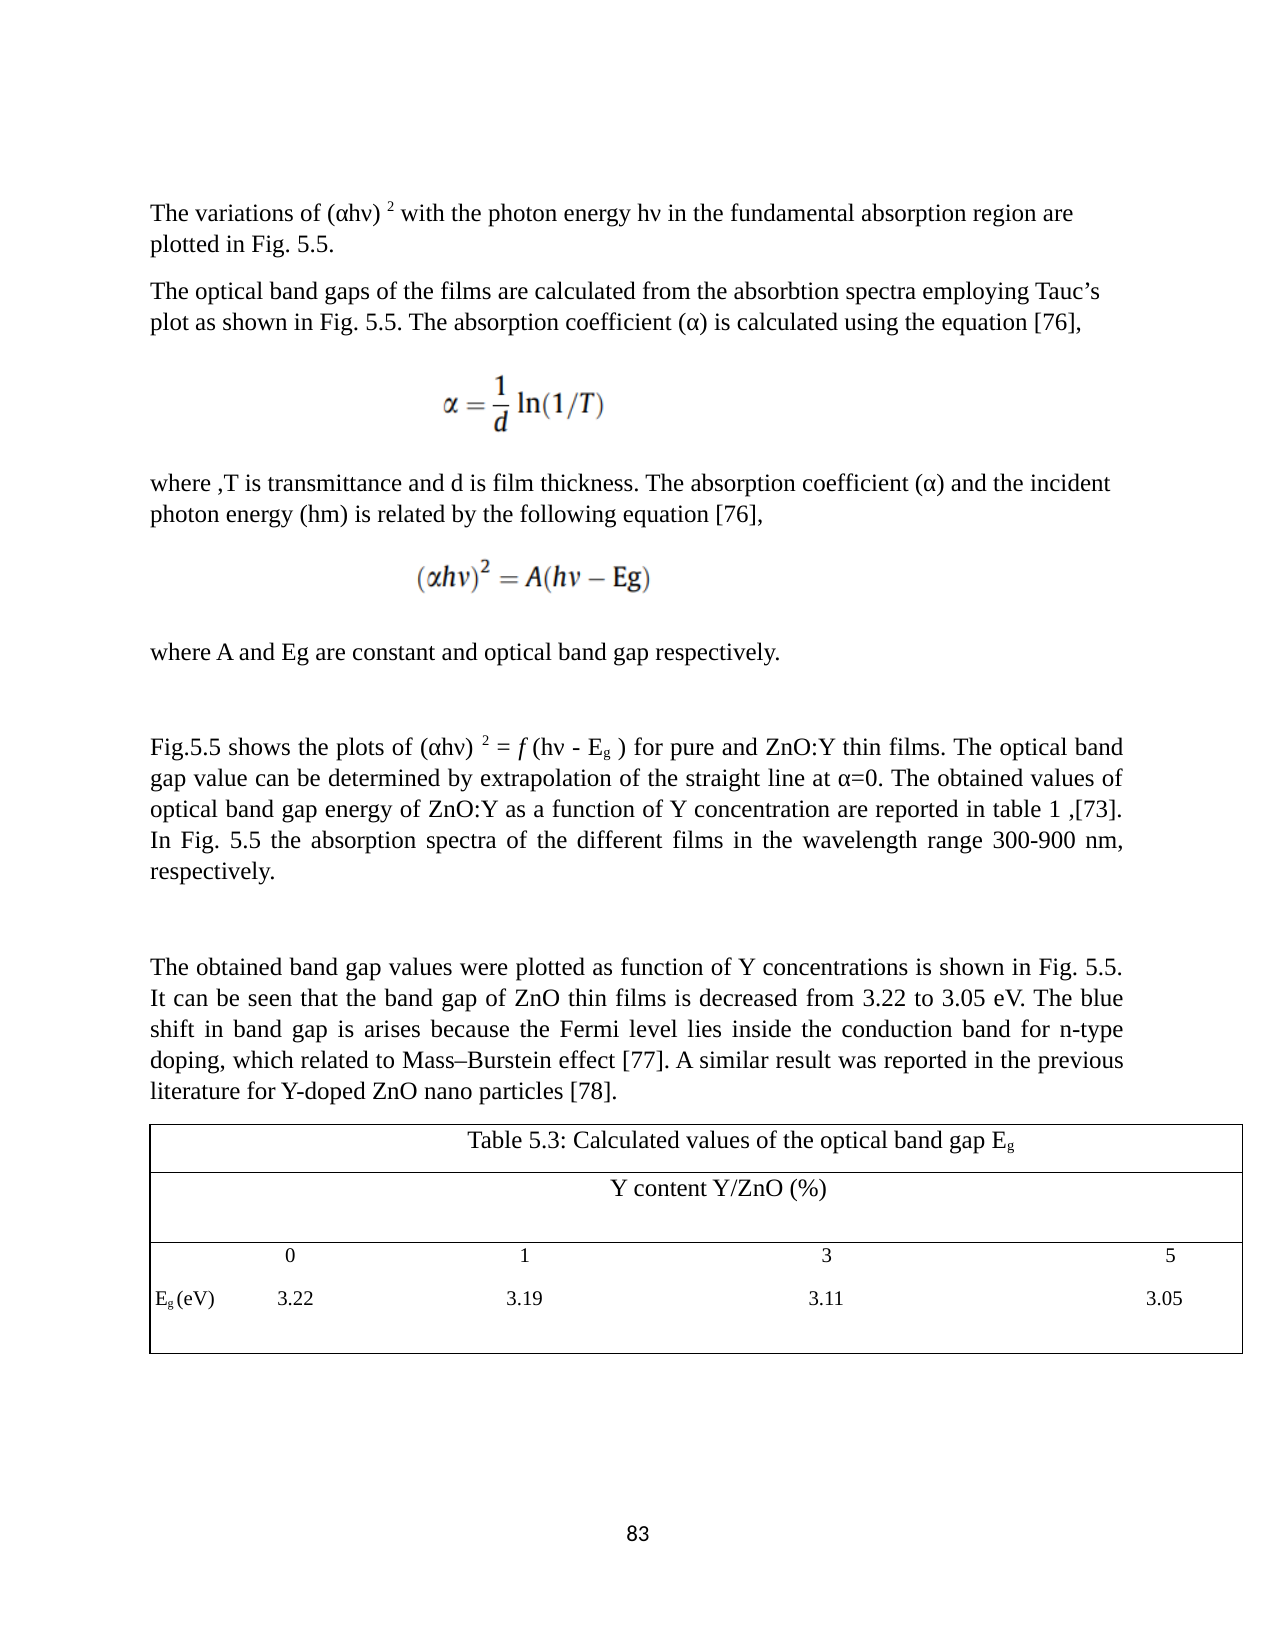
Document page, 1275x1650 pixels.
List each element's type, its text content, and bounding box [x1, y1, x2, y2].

text The variations of (αhν) 2 with the photon energy hν in the fundamental absorption region are plotted in Fig. 5.5. [150, 198, 1125, 257]
table_header Table 5.3: Calculated values of the optical band gap Eg [151, 1125, 1242, 1172]
text The obtained band gap values were plotted as function of Y concentrations is shown in Fig. 5.5. It can be seen that the band gap of ZnO thin films is decreased from 3.22 to 3.05 eV. The blue shift in band gap is arises because the Fermi level lies inside the conduction band for n-type doping, which related to Mass–Burstein effect [77]. A similar result was reported in the previous literature for Y-doped ZnO nano particles [78]. [150, 952, 1125, 1105]
picture [400, 355, 625, 449]
text where A and Eg are constant and optical band gap respectively. [150, 637, 1125, 666]
picture [387, 546, 669, 618]
text where ,T is transmittance and d is film thickness. The absorption coefficient (α) and the incident photon energy (hm) is related by the following equation [76], [150, 468, 1125, 528]
table_cell 0 1 3 5 Eg (eV) 3.22 3.19 3.11 3.05 [151, 1243, 1242, 1353]
text Fig.5.5 shows the plots of (αhν) 2 = f (hν - Eg ) for pure and ZnO:Y thin films. The optical band gap value can be determined by extrapolation of the straight line at α=0. The obtained values of optical band gap energy of ZnO:Y as a function of Y concentration are reported in table 1 ,[73]. In Fig. 5.5 the absorption spectra of the different films in the wavelength range 300-900 nm, respectively. [150, 732, 1125, 885]
text The optical band gaps of the films are calculated from the absorbtion spectra employing Tauc’s plot as shown in Fig. 5.5. The absorption coefficient (α) is calculated using the equation [76], [150, 276, 1125, 336]
table_cell Y content Y/ZnO (%) [151, 1173, 1242, 1242]
